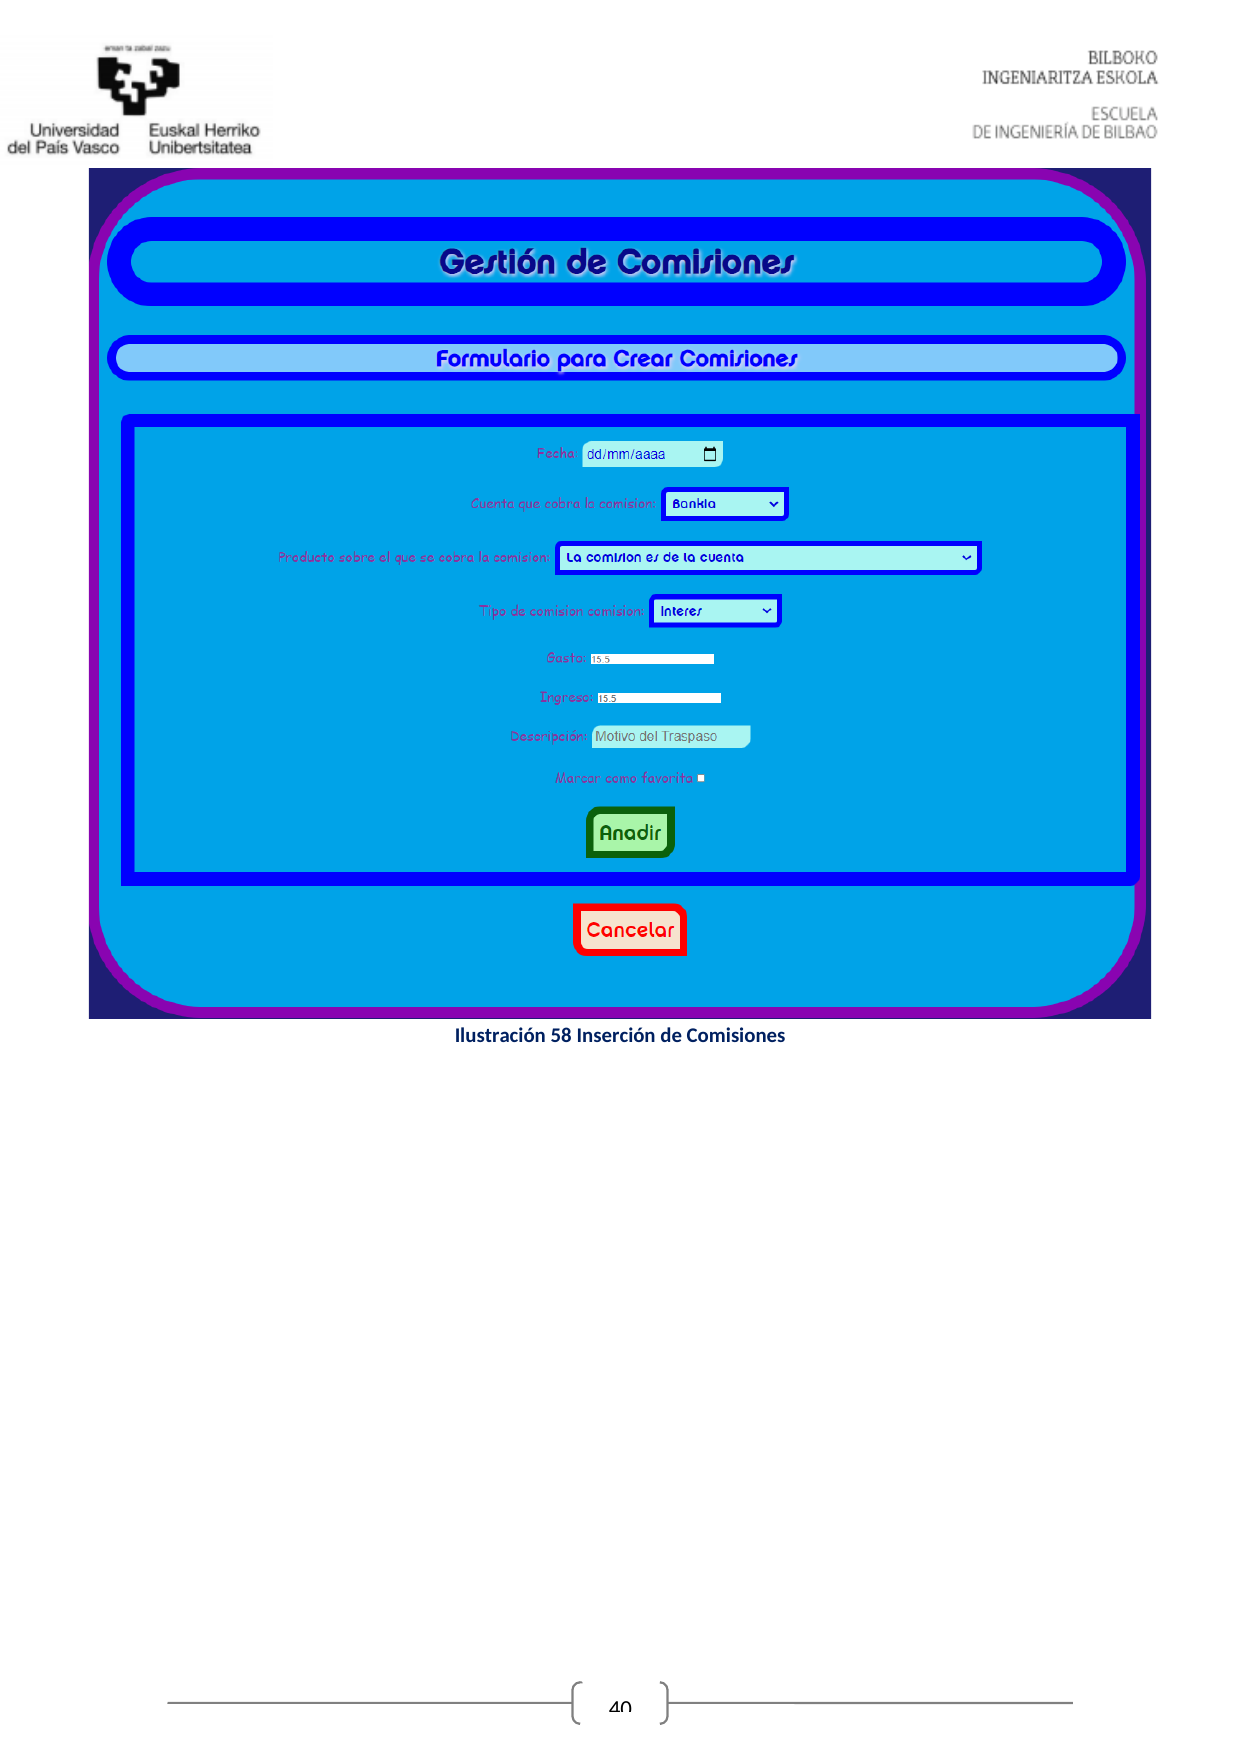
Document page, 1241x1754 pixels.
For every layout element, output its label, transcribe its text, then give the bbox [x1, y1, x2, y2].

text Ilustración 58 Inserción de Comisiones [89, 1022, 1152, 1048]
picture [88, 168, 1152, 1019]
picture [0, 28, 1184, 165]
